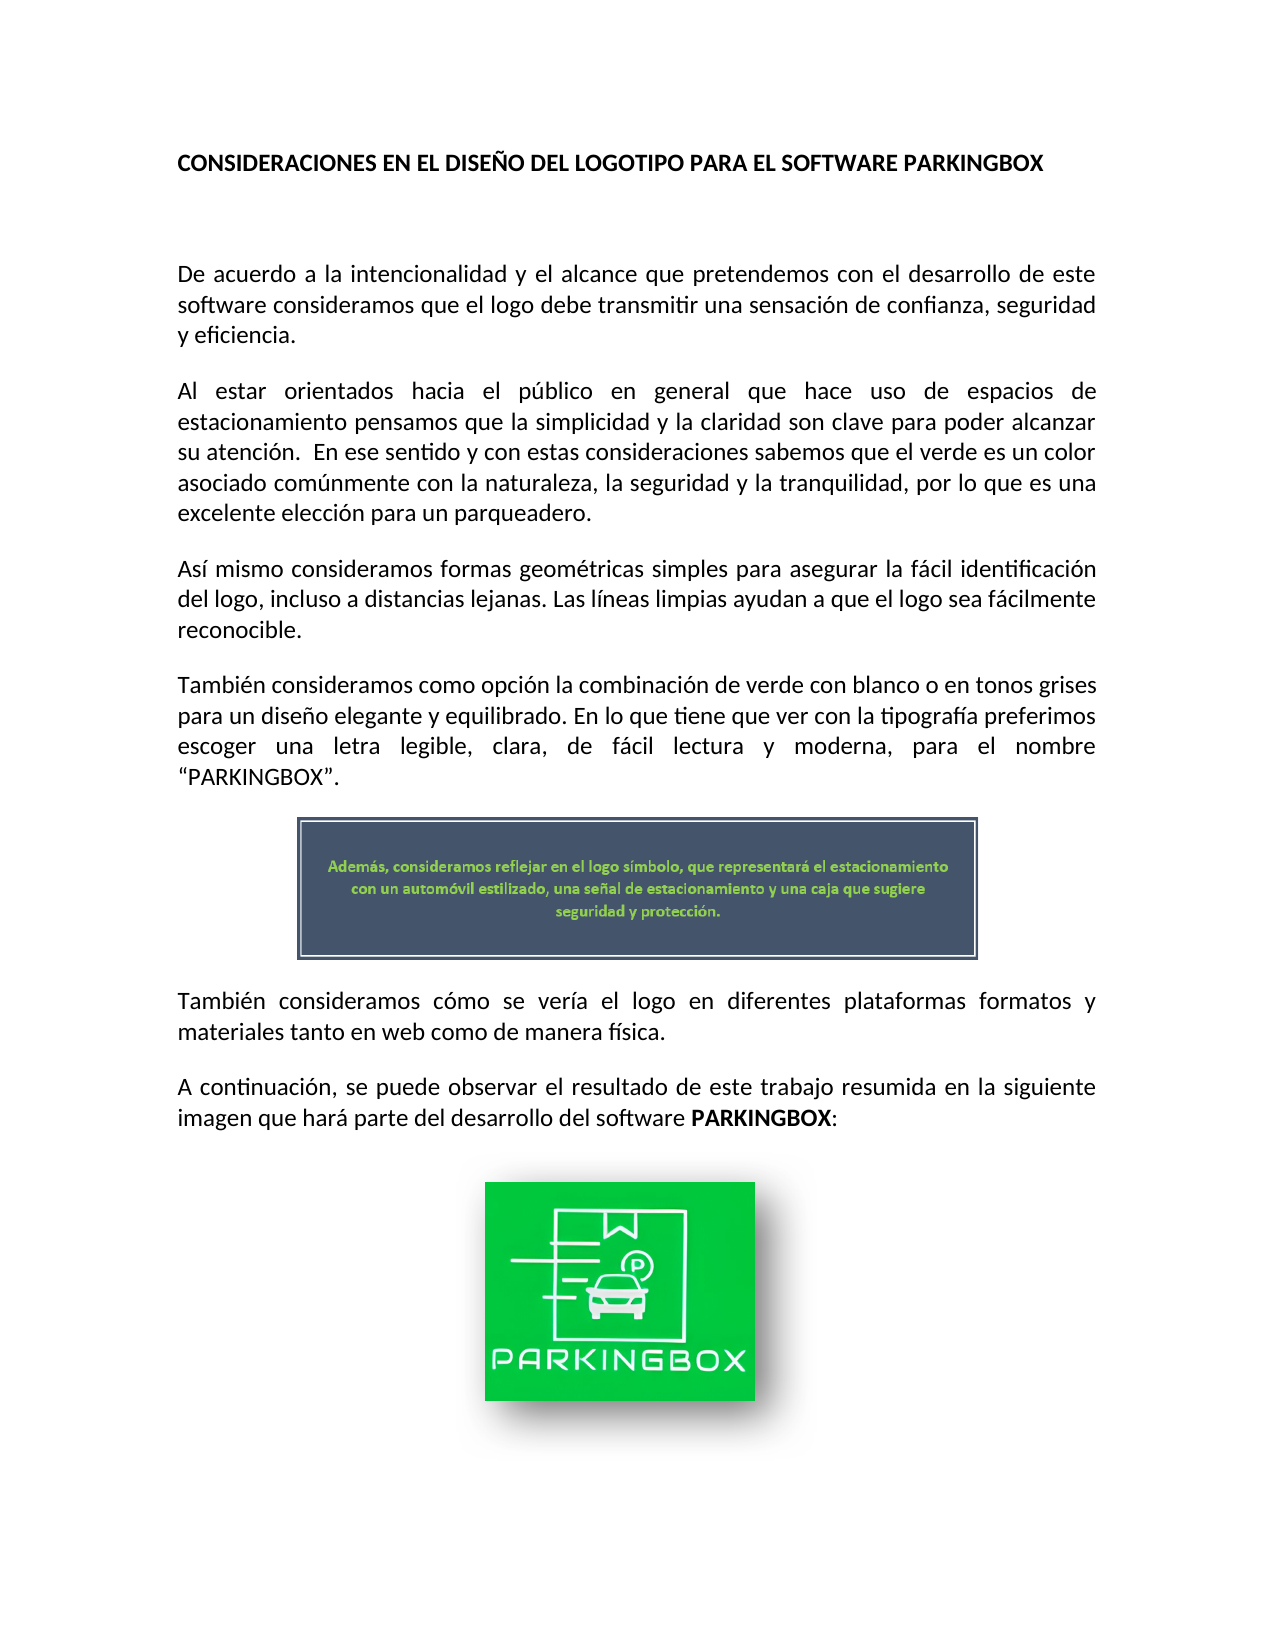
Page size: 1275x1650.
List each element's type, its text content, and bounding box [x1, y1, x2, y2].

picture [485, 1182, 755, 1401]
text De acuerdo a la intencionalidad y el alcance que pretendemos con el desarrollo de este software consideramos que el logo debe transmitir una sensación de confianza, seguridad y eficiencia. [177, 259, 1098, 350]
text También consideramos como opción la combinación de verde con blanco o en tonos grises para un diseño elegante y equilibrado. En lo que tiene que ver con la tipografía preferimos escoger una letra legible, clara, de fácil lectura y moderna, para el nombre “PARKINGBOX”. [177, 669, 1098, 791]
text Así mismo consideramos formas geométricas simples para asegurar la fácil identificación del logo, incluso a distancias lejanas. Las líneas limpias ayudan a que el logo sea fácilmente reconocible. [177, 553, 1098, 644]
text CONSIDERACIONES EN EL DISEÑO DEL LOGOTIPO PARA EL SOFTWARE PARKINGBOX [177, 148, 1098, 178]
text También consideramos cómo se vería el logo en diferentes plataformas formatos y materiales tanto en web como de manera física. [177, 985, 1098, 1046]
picture [296, 816, 979, 961]
text Al estar orientados hacia el público en general que hace uso de espacios de estacionamiento pensamos que la simplicidad y la claridad son clave para poder alcanzar su atención. En ese sentido y con estas consideraciones sabemos que el verde es un color asociado comúnmente con la naturaleza, la seguridad y la tranquilidad, por lo que es una excelente elección para un parqueadero. [177, 375, 1098, 528]
text A continuación, se puede observar el resultado de este trabajo resumida en la siguiente imagen que hará parte del desarrollo del software PARKINGBOX: [177, 1071, 1098, 1132]
